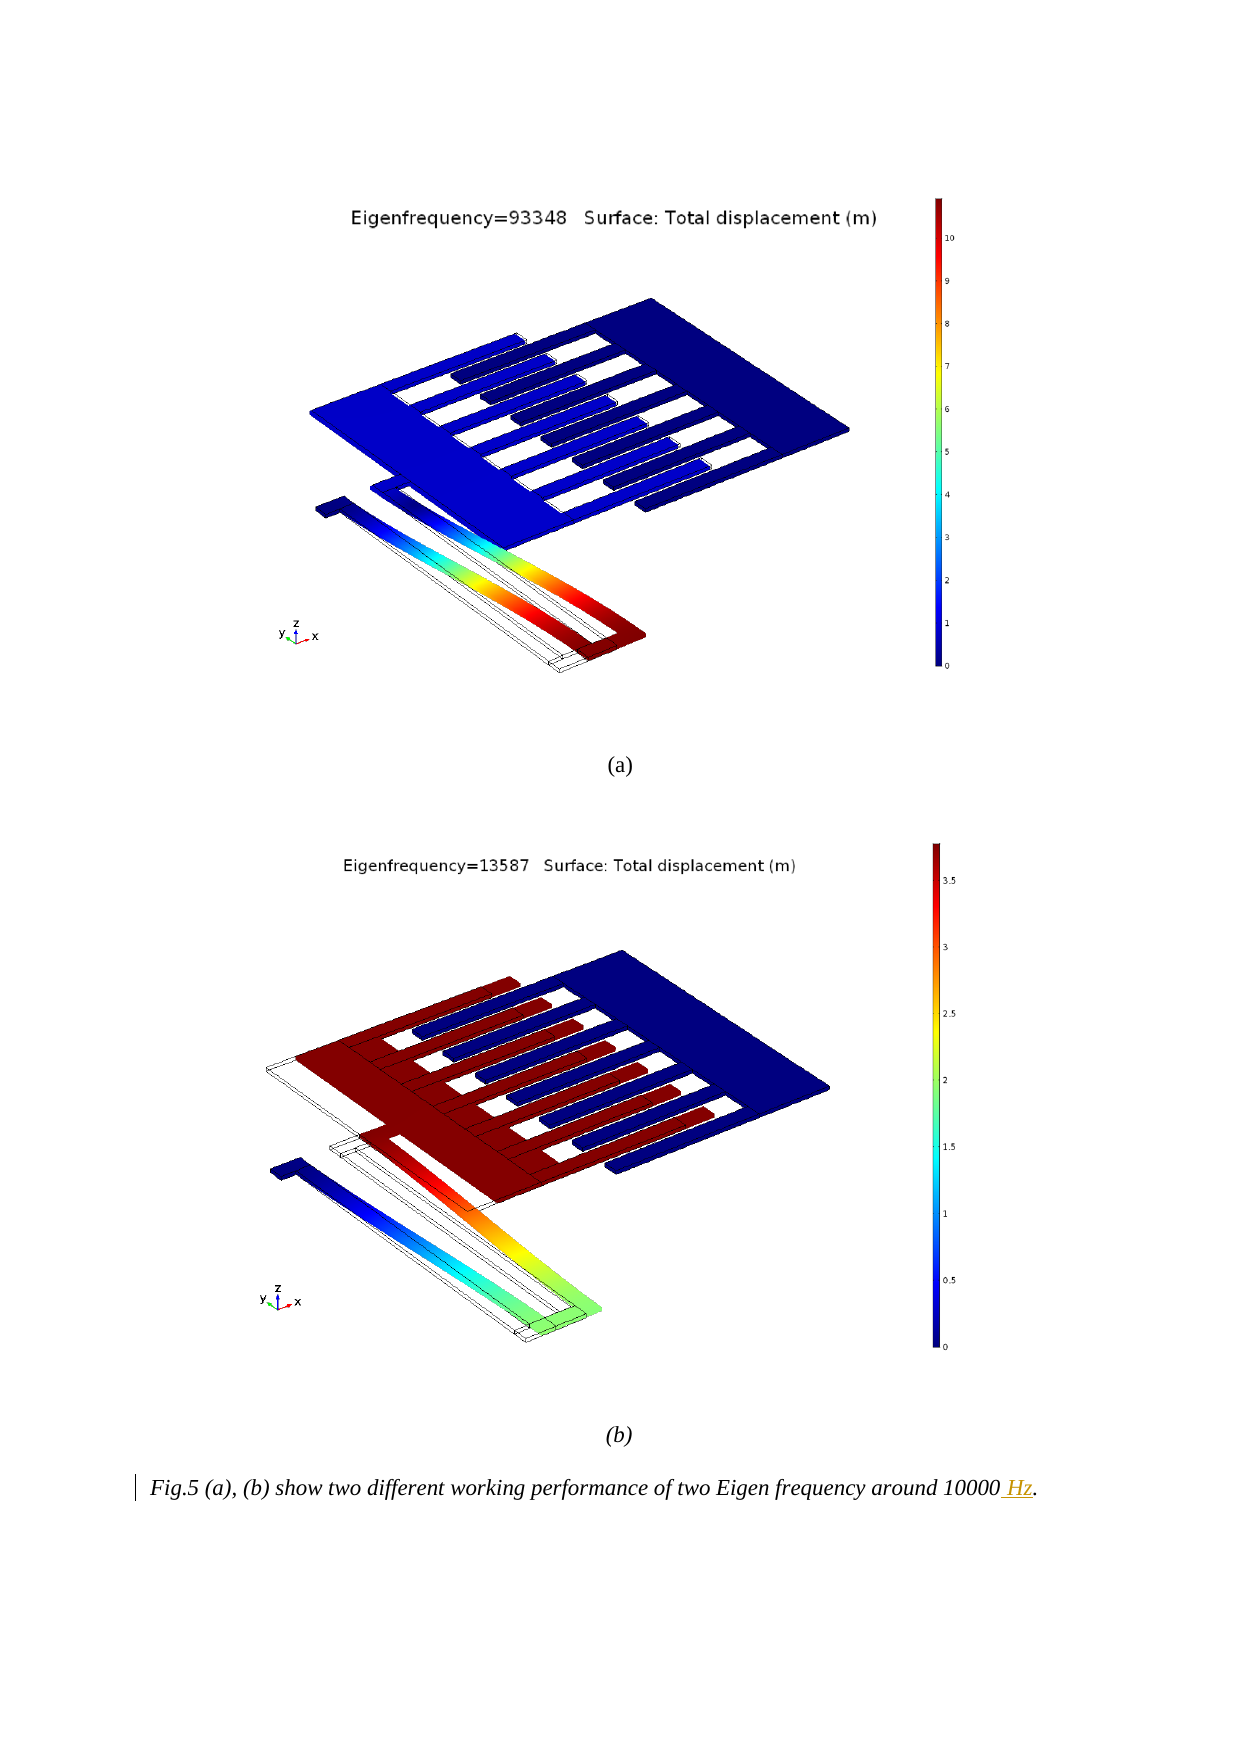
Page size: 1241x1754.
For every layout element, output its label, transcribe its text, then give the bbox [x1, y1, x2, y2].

text (b) [150, 1422, 1090, 1448]
text Fig.5 (a), (b) show two different working performance of two Eigen frequency around 10000. [150, 1474, 1090, 1501]
text (a) [150, 752, 1090, 778]
picture [222, 150, 1019, 721]
picture [194, 804, 1047, 1391]
